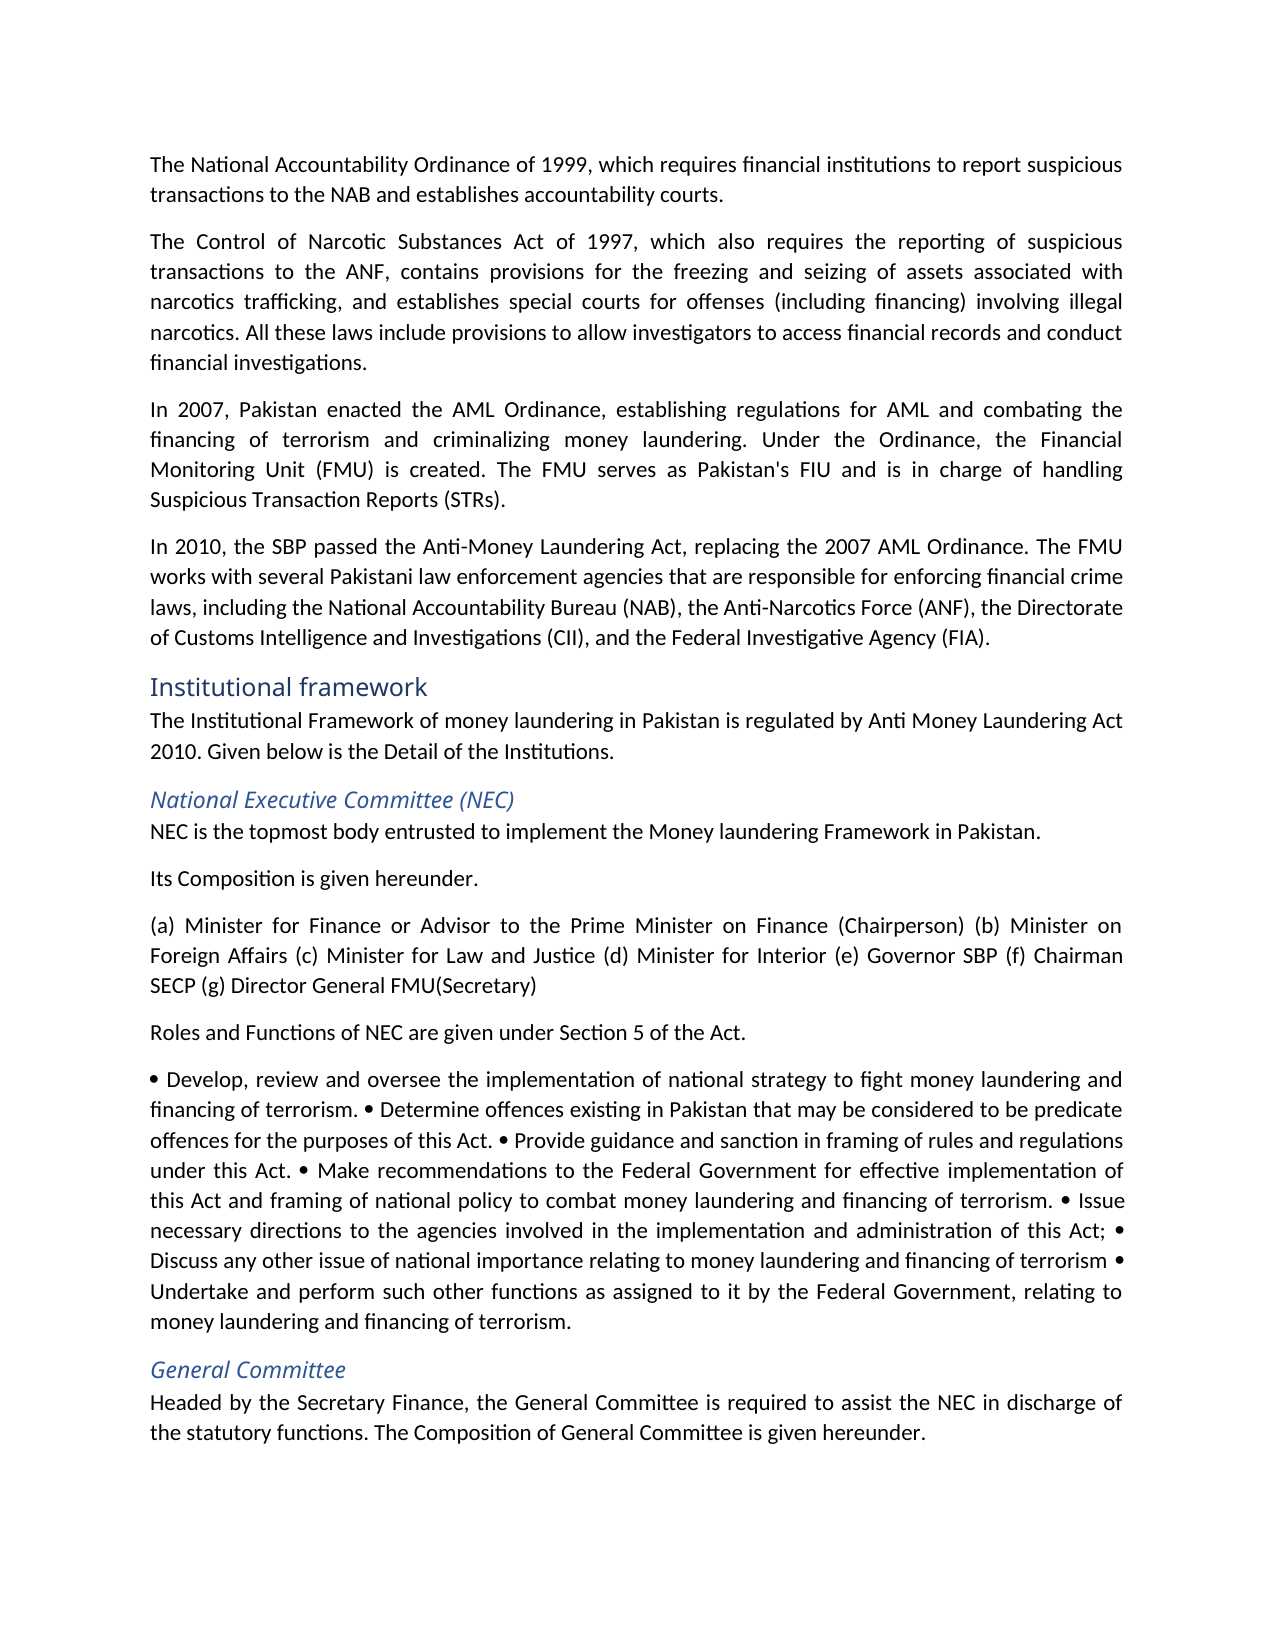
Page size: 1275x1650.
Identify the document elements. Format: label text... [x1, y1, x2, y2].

subtitle General Committee [150, 1354, 1125, 1385]
text Its Composition is given hereunder. [150, 864, 1125, 892]
text Develop, review and oversee the implementation of national strategy to fight money laundering and financing of terrorism. Determine offences existing in Pakistan that may be considered to be predicate offences for the purposes of this Act. Provide guidance and sanction in framing of rules and regulations under this Act. Make recommendations to the Federal Government for effective implementation of this Act and framing of national policy to combat money laundering and financing of terrorism. Issue necessary directions to the agencies involved in the implementation and administration of this Act; Discuss any other issue of national importance relating to money laundering and financing of terrorism Undertake and perform such other functions as assigned to it by the Federal Government, relating to money laundering and financing of terrorism. [150, 1065, 1125, 1335]
text Headed by the Secretary Finance, the General Committee is required to assist the NEC in discharge of the statutory functions. The Composition of General Committee is given hereunder. [150, 1388, 1125, 1446]
subtitle Institutional framework [150, 670, 1125, 704]
subtitle National Executive Committee (NEC) [150, 784, 1125, 815]
text In 2007, Pakistan enacted the AML Ordinance, establishing regulations for AML and combating the financing of terrorism and criminalizing money laundering. Under the Ordinance, the Financial Monitoring Unit (FMU) is created. The FMU serves as Pakistan's FIU and is in charge of handling Suspicious Transaction Reports (STRs). [150, 395, 1125, 513]
text NEC is the topmost body entrusted to implement the Money laundering Framework in Pakistan. [150, 817, 1125, 845]
text Roles and Functions of NEC are given under Section 5 of the Act. [150, 1018, 1125, 1046]
text The National Accountability Ordinance of 1999, which requires financial institutions to report suspicious transactions to the NAB and establishes accountability courts. [150, 150, 1125, 208]
text (a) Minister for Finance or Advisor to the Prime Minister on Finance (Chairperson) (b) Minister on Foreign Affairs (c) Minister for Law and Justice (d) Minister for Interior (e) Governor SBP (f) Chairman SECP (g) Director General FMU(Secretary) [150, 911, 1125, 999]
text The Institutional Framework of money laundering in Pakistan is regulated by Anti Money Laundering Act 2010. Given below is the Detail of the Institutions. [150, 707, 1125, 765]
text In 2010, the SBP passed the Anti-Money Laundering Act, replacing the 2007 AML Ordinance. The FMU works with several Pakistani law enforcement agencies that are responsible for enforcing financial crime laws, including the National Accountability Bureau (NAB), the Anti-Narcotics Force (ANF), the Directorate of Customs Intelligence and Investigations (CII), and the Federal Investigative Agency (FIA). [150, 532, 1125, 651]
text The Control of Narcotic Substances Act of 1997, which also requires the reporting of suspicious transactions to the ANF, contains provisions for the freezing and seizing of assets associated with narcotics trafficking, and establishes special courts for offenses (including financing) involving illegal narcotics. All these laws include provisions to allow investigators to access financial records and conduct financial investigations. [150, 227, 1125, 376]
